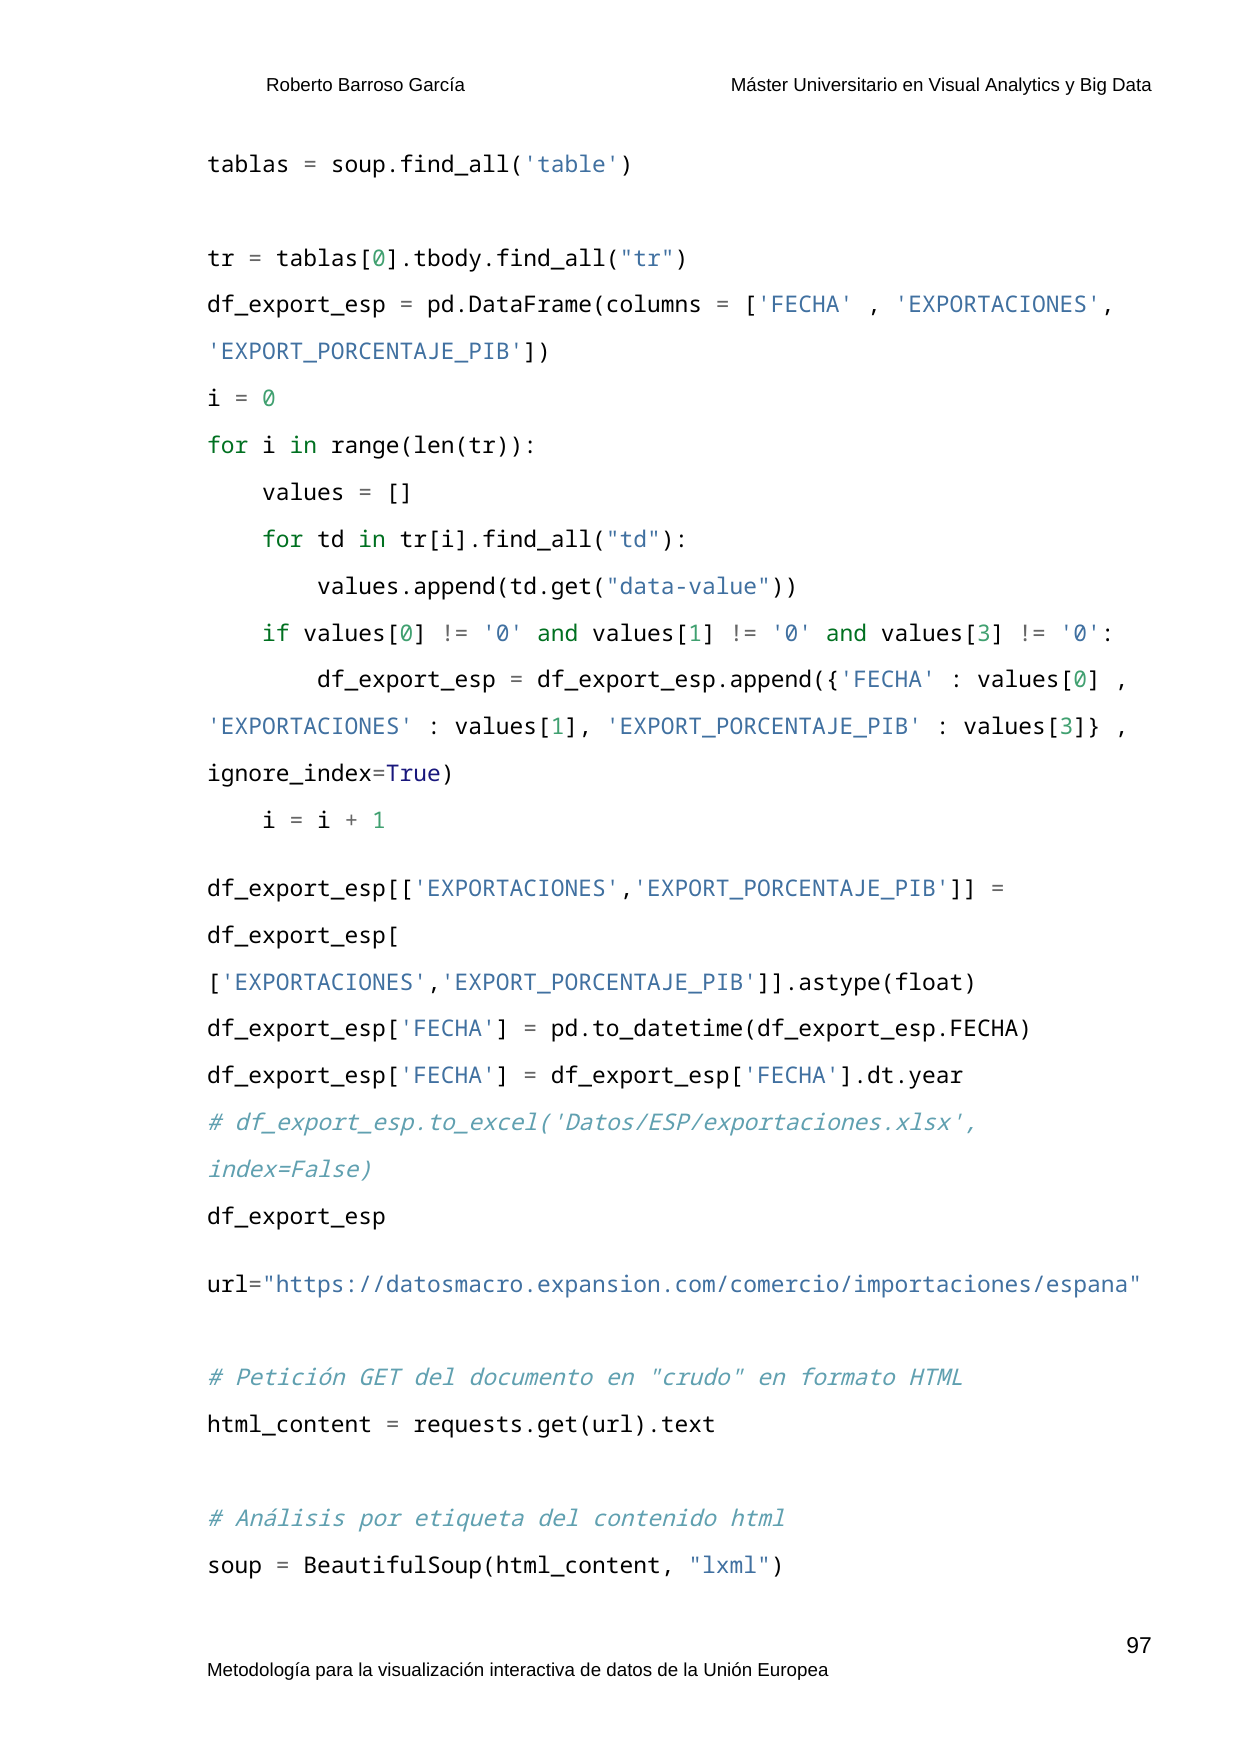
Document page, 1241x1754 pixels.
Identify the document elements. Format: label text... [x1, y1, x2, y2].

text tablas = soup.find_all('table') tr = tablas[0].tbody.find_all("tr") df_export_esp = pd.DataFrame(columns = ['FECHA' , 'EXPORTACIONES', 'EXPORT_PORCENTAJE_PIB']) i = 0 for i in range(len(tr)): values = [] for td in tr[i].find_all("td"): values.append(td.get("data-value")) if values[0] != '0' and values[1] != '0' and values[3] != '0': df_export_esp = df_export_esp.append({'FECHA' : values[0] , 'EXPORTACIONES' : values[1], 'EXPORT_PORCENTAJE_PIB' : values[3]} , ignore_index=True) i = i + 1 [207, 148, 1152, 835]
text url="https://datosmacro.expansion.com/comercio/importaciones/espana" # Petición GET del documento en "crudo" en formato HTML html_content = requests.get(url).text # Análisis por etiqueta del contenido html soup = BeautifulSoup(html_content, "lxml") [207, 1267, 1152, 1580]
text df_export_esp[['EXPORTACIONES','EXPORT_PORCENTAJE_PIB']] = df_export_esp[['EXPORTACIONES','EXPORT_PORCENTAJE_PIB']].astype(float) df_export_esp['FECHA'] = pd.to_datetime(df_export_esp.FECHA) df_export_esp['FECHA'] = df_export_esp['FECHA'].dt.year # df_export_esp.to_excel('Datos/ESP/exportaciones.xlsx', index=False) df_export_esp [207, 872, 1152, 1231]
